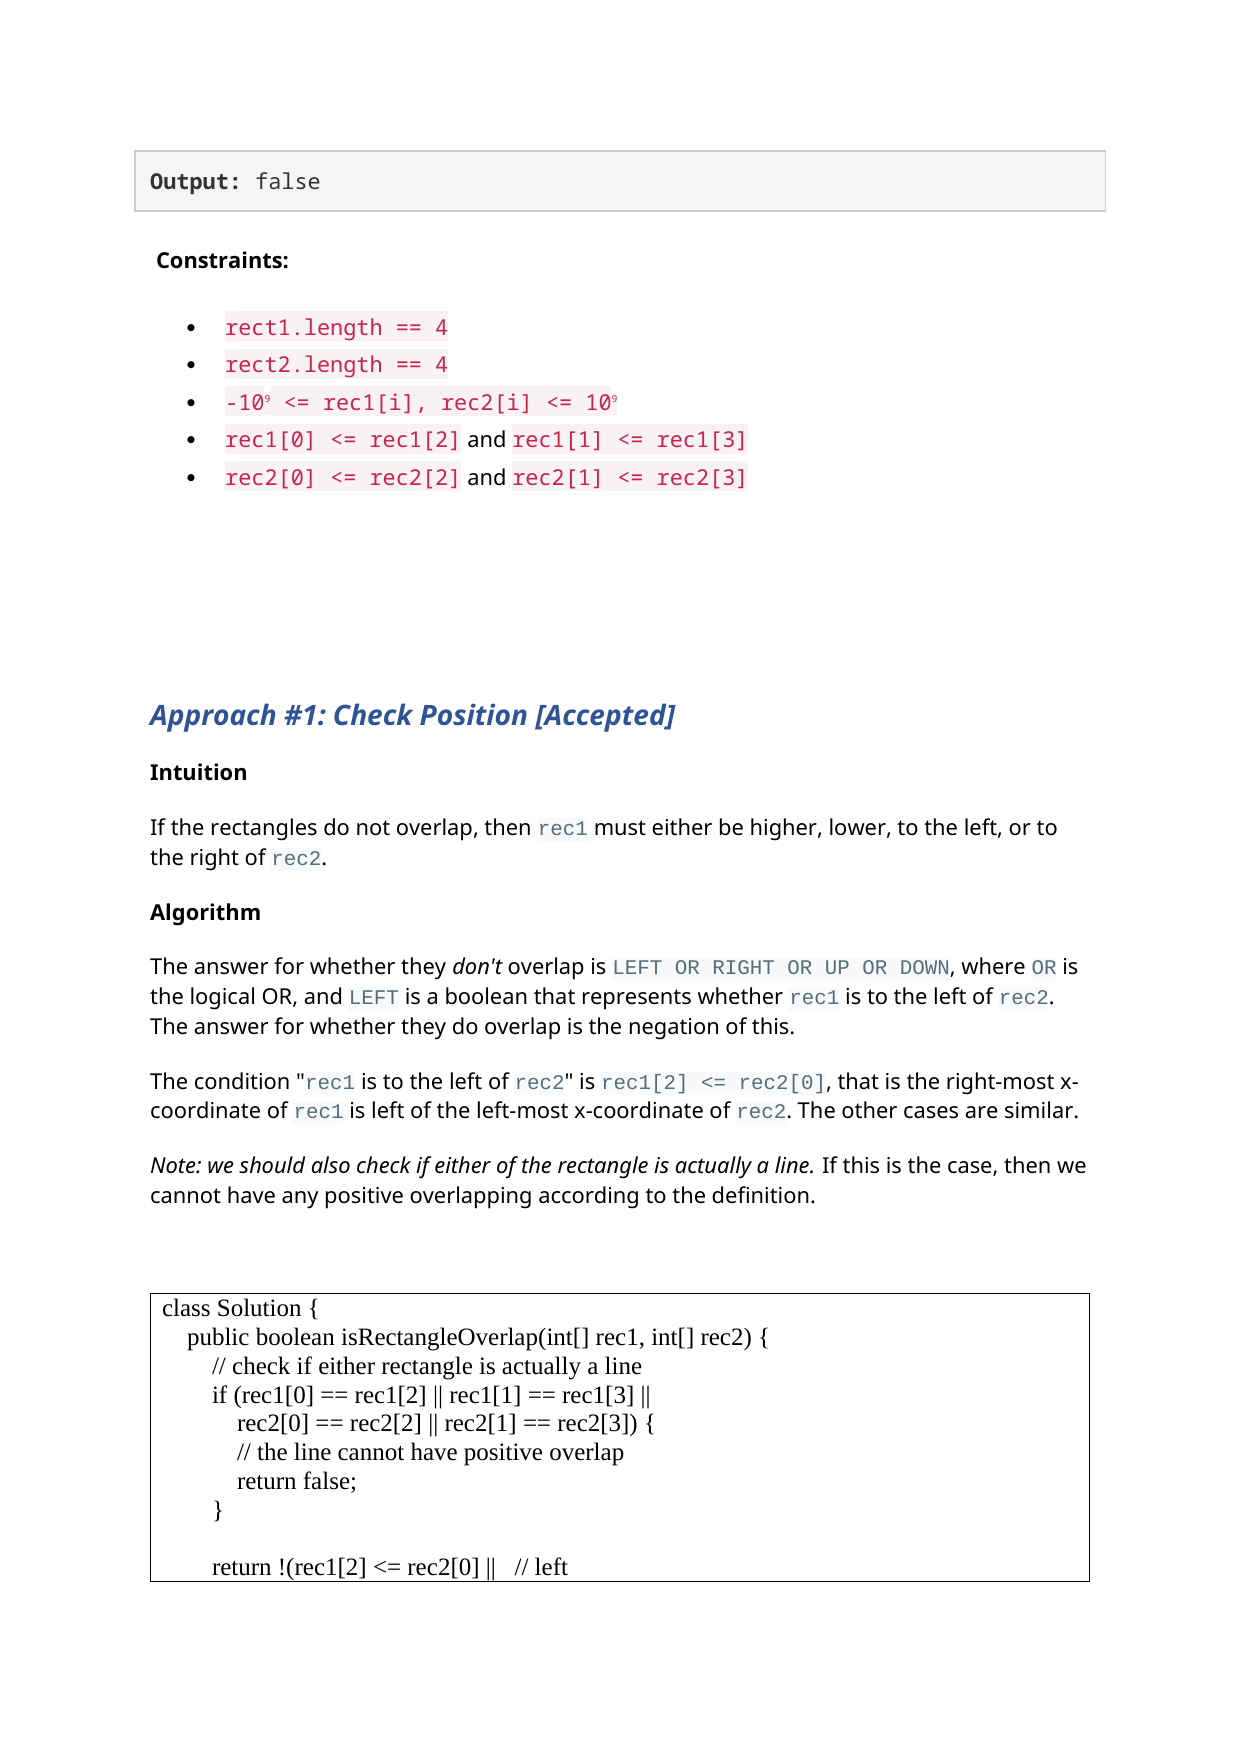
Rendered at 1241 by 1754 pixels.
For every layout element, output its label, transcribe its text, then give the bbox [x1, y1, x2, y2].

text Output: false [136, 152, 1105, 210]
subtitle Approach #1: Check Position [Accepted] [150, 695, 1090, 734]
text If the rectangles do not overlap, then rec1 must either be higher, lower, to the left, or to the right of rec2. [150, 812, 1090, 872]
list rec2[0] <= rec2[2] and rec2[1] <= rec2[3] [187, 454, 1090, 491]
list -109 <= rec1[i], rec2[i] <= 109 [187, 379, 1090, 416]
text Algorithm [150, 897, 1090, 926]
text Constraints: [150, 237, 1090, 274]
list rect1.length == 4 [187, 304, 1090, 341]
text Note: we should also check if either of the rectangle is actually a line. If this is the case, then we cannot have any positive overlapping according to the definition. [150, 1150, 1090, 1210]
text The answer for whether they don't overlap is LEFT OR RIGHT OR UP OR DOWN, where OR is the logical OR, and LEFT is a boolean that represents whether rec1 is to the left of rec2. The answer for whether they do overlap is the negation of this. [150, 951, 1090, 1041]
list rec1[0] <= rec1[2] and rec1[1] <= rec1[3] [187, 416, 1090, 454]
text The condition "rec1 is to the left of rec2" is rec1[2] <= rec2[0], that is the right-most x-coordinate of rec1 is left of the left-most x-coordinate of rec2. The other cases are similar. [150, 1066, 1090, 1125]
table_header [151, 1294, 1089, 1581]
list rect2.length == 4 [187, 341, 1090, 379]
text Intuition [150, 757, 1090, 787]
